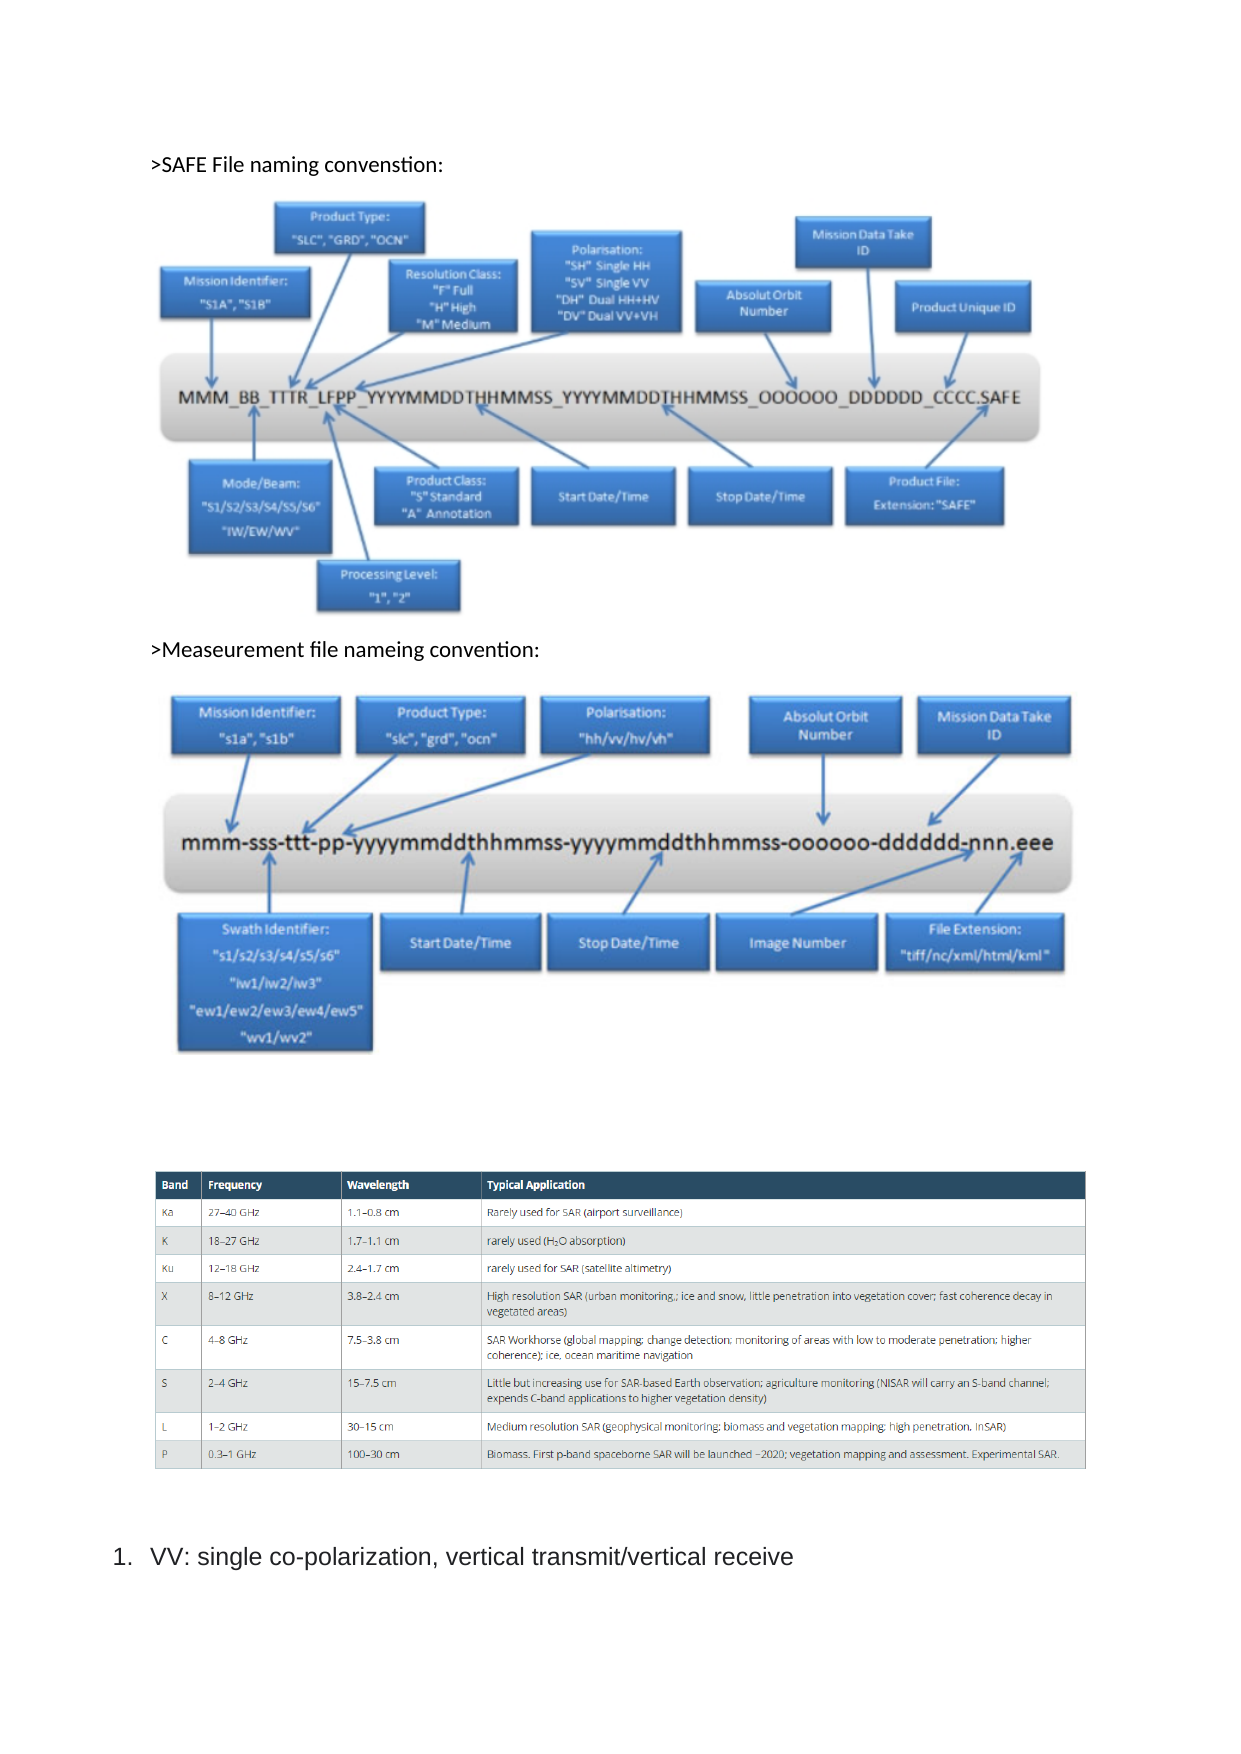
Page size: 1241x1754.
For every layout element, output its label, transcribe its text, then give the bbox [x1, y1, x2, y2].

picture [150, 196, 1091, 617]
text >SAFE File naming convenstion: [150, 150, 1090, 178]
list VV: single co-polarization, vertical transmit/vertical receive [112, 1542, 1090, 1571]
picture [150, 1167, 1091, 1474]
picture [150, 682, 1091, 1055]
text >Measeurement file nameing convention: [150, 635, 1090, 663]
